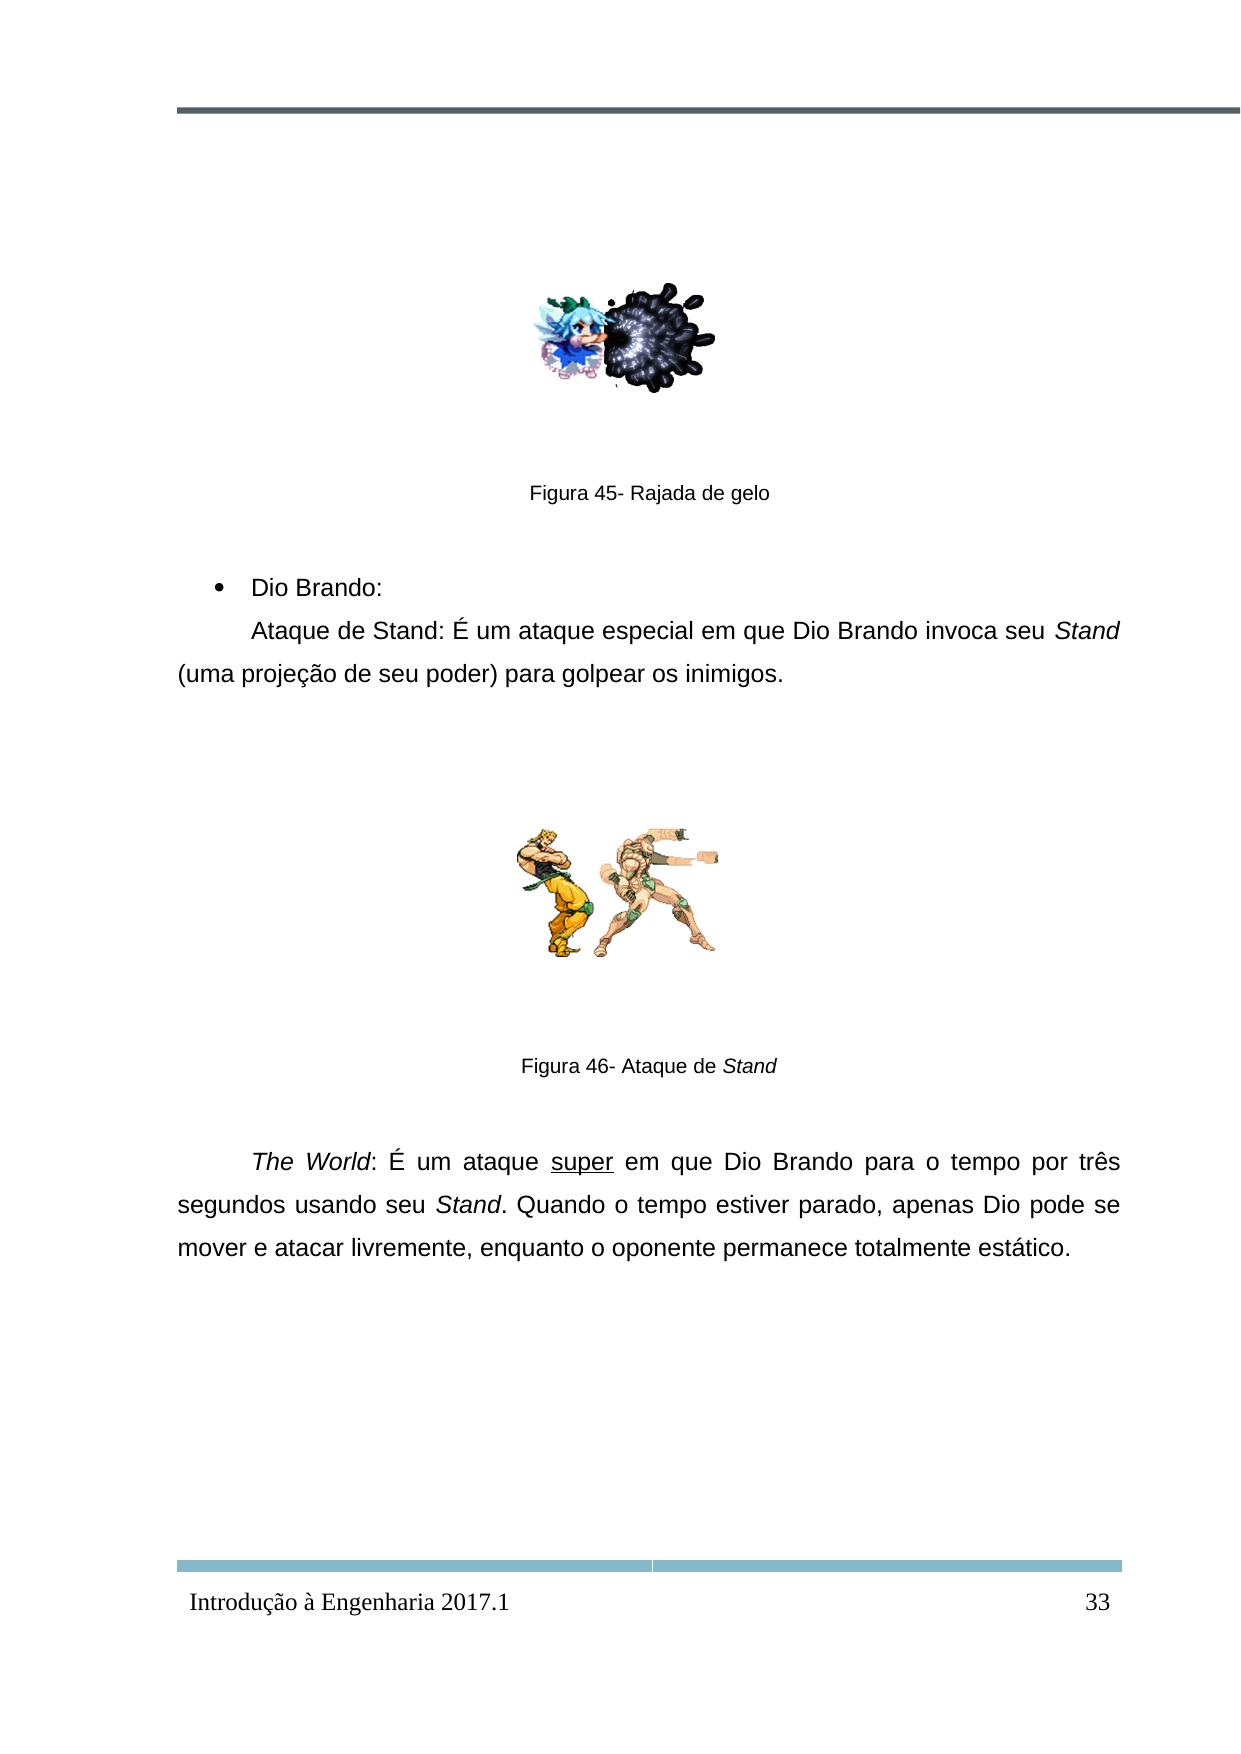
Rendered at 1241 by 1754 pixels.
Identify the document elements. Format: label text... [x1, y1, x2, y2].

picture [457, 177, 843, 466]
text Ataque de Stand: É um ataque especial em que Dio Brando invoca seu Stand (uma projeção de seu poder) para golpear os inimigos. [177, 616, 1122, 688]
text The World: É um ataque super em que Dio Brando para o tempo por três segundos usando seu Stand. Quando o tempo estiver parado, apenas Dio pode se mover e atacar livremente, enquanto o oponente permanece totalmente estático. [177, 1147, 1122, 1262]
picture [453, 745, 846, 1040]
text Figura 46- Ataque de Stand [177, 1054, 1122, 1078]
list Dio Brando: [215, 573, 1122, 602]
text Figura 45- Rajada de gelo [177, 480, 1122, 504]
